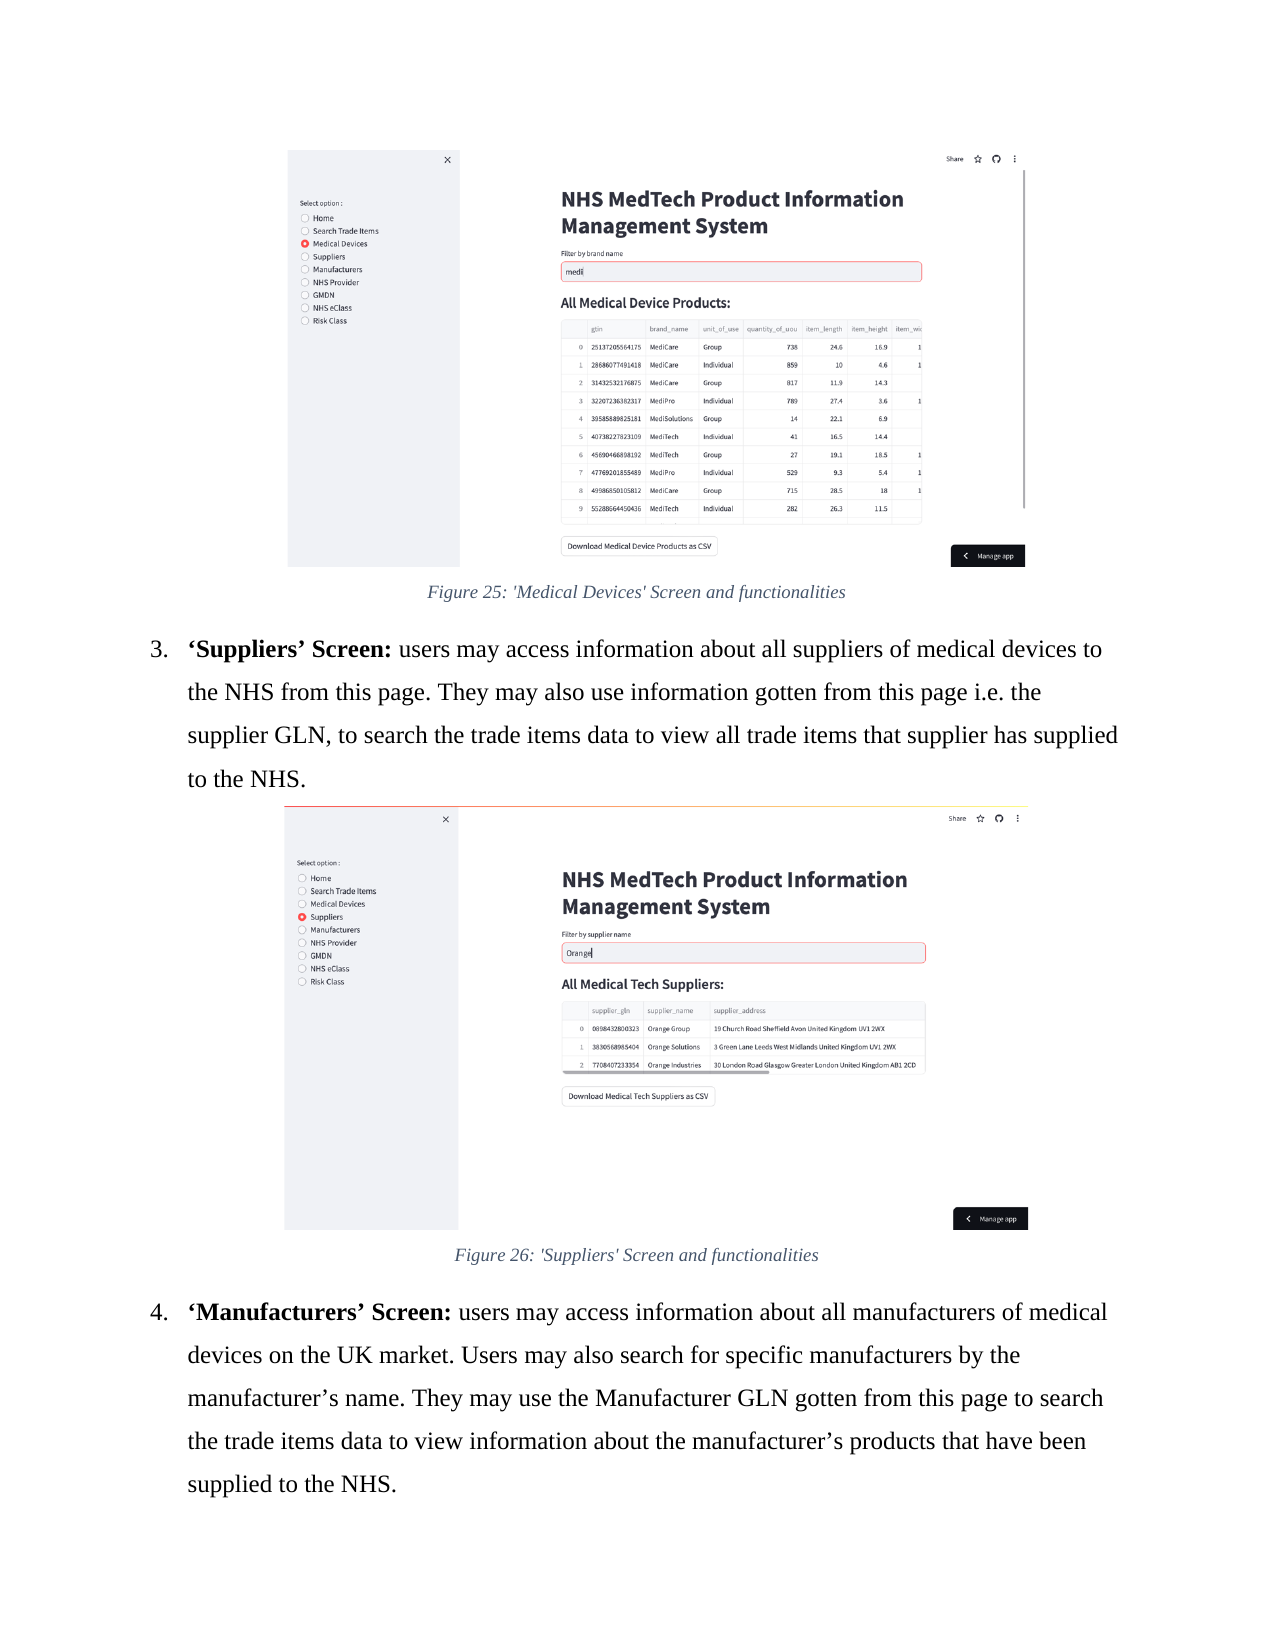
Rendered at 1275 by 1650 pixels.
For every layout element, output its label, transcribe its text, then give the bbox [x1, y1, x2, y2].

picture [284, 806, 1029, 1230]
list ‘Manufacturers’ Screen: users may access information about all manufacturers of medical devices on the UK market. Users may also search for specific manufacturers by the manufacturer’s name. They may use the Manufacturer GLN gotten from this page to search the trade items data to view information about the manufacturer’s products that have been supplied to the NHS. [150, 1297, 1125, 1498]
list ‘Suppliers’ Screen: users may access information about all suppliers of medical devices to the NHS from this page. They may also use information gotten from this page i.e. the supplier GLN, to search the trade items data to view all trade items that supplier has supplied to the NHS. [150, 634, 1125, 792]
text Figure 26: 'Suppliers' Screen and functionalities [150, 1244, 1125, 1265]
picture [287, 150, 1026, 567]
text Figure 25: 'Medical Devices' Screen and functionalities [150, 581, 1125, 603]
